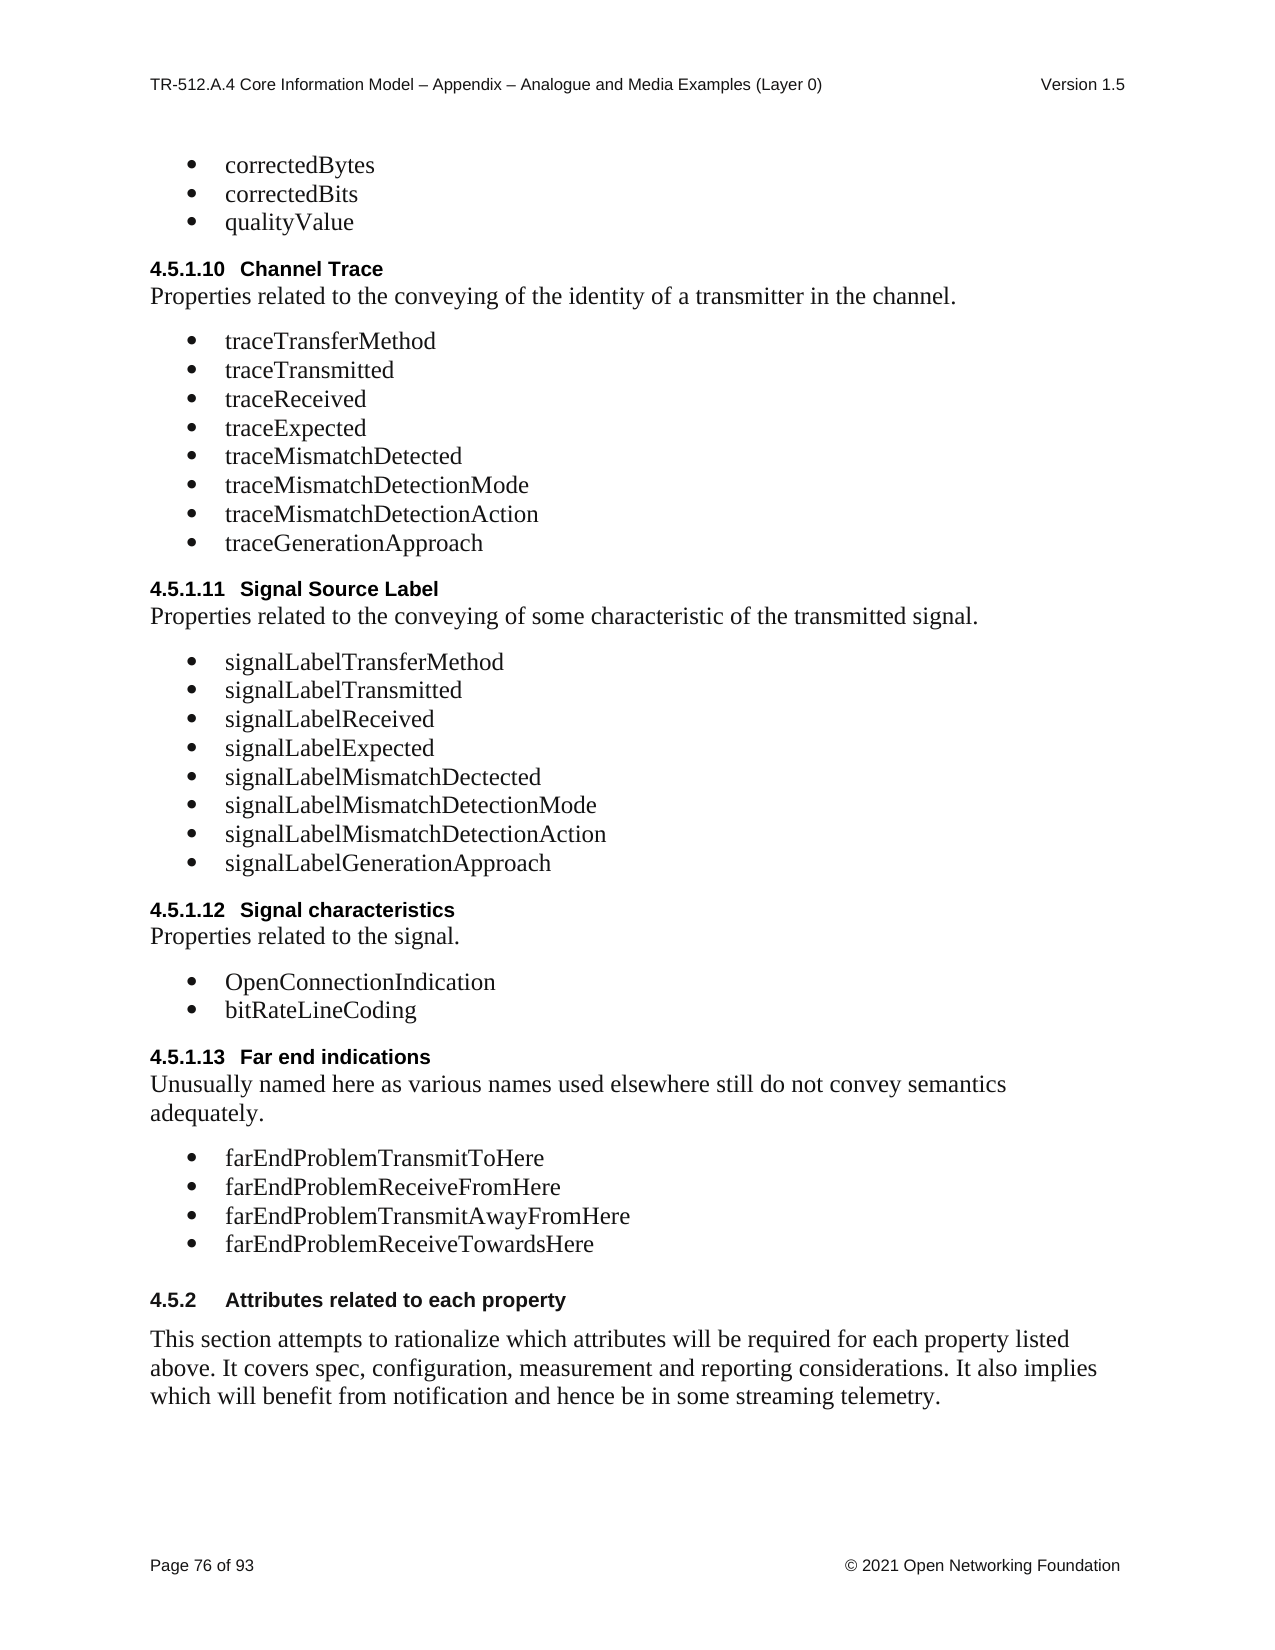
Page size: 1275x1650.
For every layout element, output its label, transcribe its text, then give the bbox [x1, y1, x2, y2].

list farEndProblemTransmitToHere [187, 1143, 1125, 1172]
text Properties related to the conveying of some characteristic of the transmitted signal. [150, 601, 1125, 630]
subtitle Signal characteristics [150, 897, 1125, 921]
list qualityValue [187, 207, 1125, 236]
list OpenConnectionIndication [187, 967, 1125, 996]
text Unusually named here as various names used elsewhere still do not convey semantics adequately. [150, 1069, 1125, 1127]
list farEndProblemReceiveTowardsHere [187, 1229, 1125, 1258]
list correctedBits [187, 179, 1125, 207]
list correctedBytes [187, 150, 1125, 179]
list signalLabelMismatchDetectionMode [187, 790, 1125, 819]
list farEndProblemTransmitAwayFromHere [187, 1201, 1125, 1229]
list traceReceived [187, 384, 1125, 413]
text Properties related to the signal. [150, 921, 1125, 950]
list signalLabelReceived [187, 704, 1125, 733]
list traceMismatchDetectionMode [187, 470, 1125, 499]
subtitle Signal Source Label [150, 577, 1125, 601]
list signalLabelMismatchDetectionAction [187, 819, 1125, 848]
list signalLabelGenerationApproach [187, 848, 1125, 877]
list signalLabelMismatchDectected [187, 762, 1125, 790]
list traceExpected [187, 413, 1125, 441]
list traceMismatchDetectionAction [187, 499, 1125, 528]
text This section attempts to rationalize which attributes will be required for each property listed above. It covers spec, configuration, measurement and reporting considerations. It also implies which will benefit from notification and hence be in some streaming telemetry. [150, 1324, 1125, 1410]
list bitRateLineCoding [187, 996, 1125, 1024]
list traceMismatchDetected [187, 441, 1125, 470]
list signalLabelTransferMethod [187, 647, 1125, 675]
list farEndProblemReceiveFromHere [187, 1172, 1125, 1201]
subtitle Channel Trace [150, 257, 1125, 281]
list traceGenerationApproach [187, 528, 1125, 556]
text Properties related to the conveying of the identity of a transmitter in the channel. [150, 281, 1125, 310]
list traceTransferMethod [187, 326, 1125, 355]
list signalLabelExpected [187, 733, 1125, 762]
subtitle Attributes related to each property [150, 1287, 1125, 1311]
subtitle Far end indications [150, 1045, 1125, 1069]
list traceTransmitted [187, 355, 1125, 384]
list signalLabelTransmitted [187, 675, 1125, 704]
